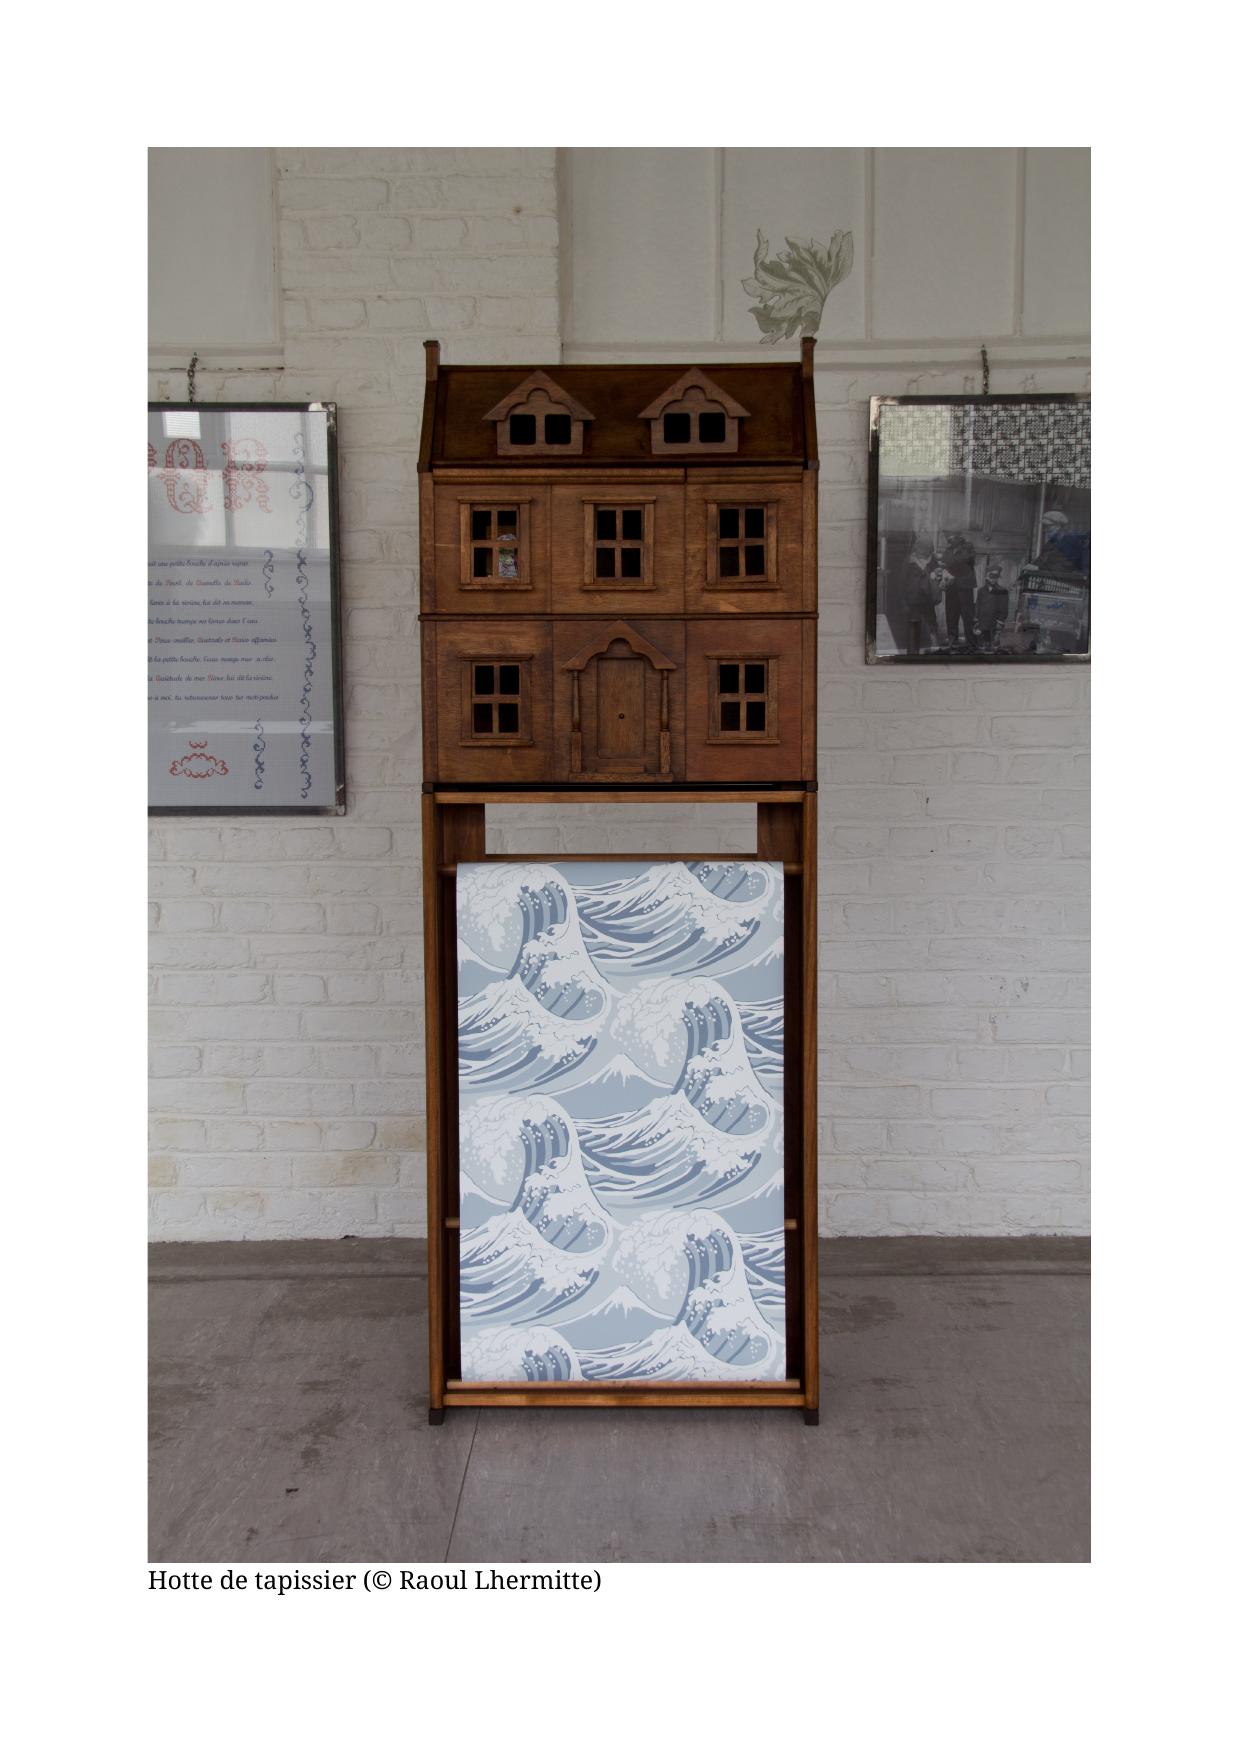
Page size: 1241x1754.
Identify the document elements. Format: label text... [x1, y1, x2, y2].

picture [147, 147, 1091, 1563]
text Hotte de tapissier (© Raoul Lhermitte) [148, 1563, 1093, 1597]
